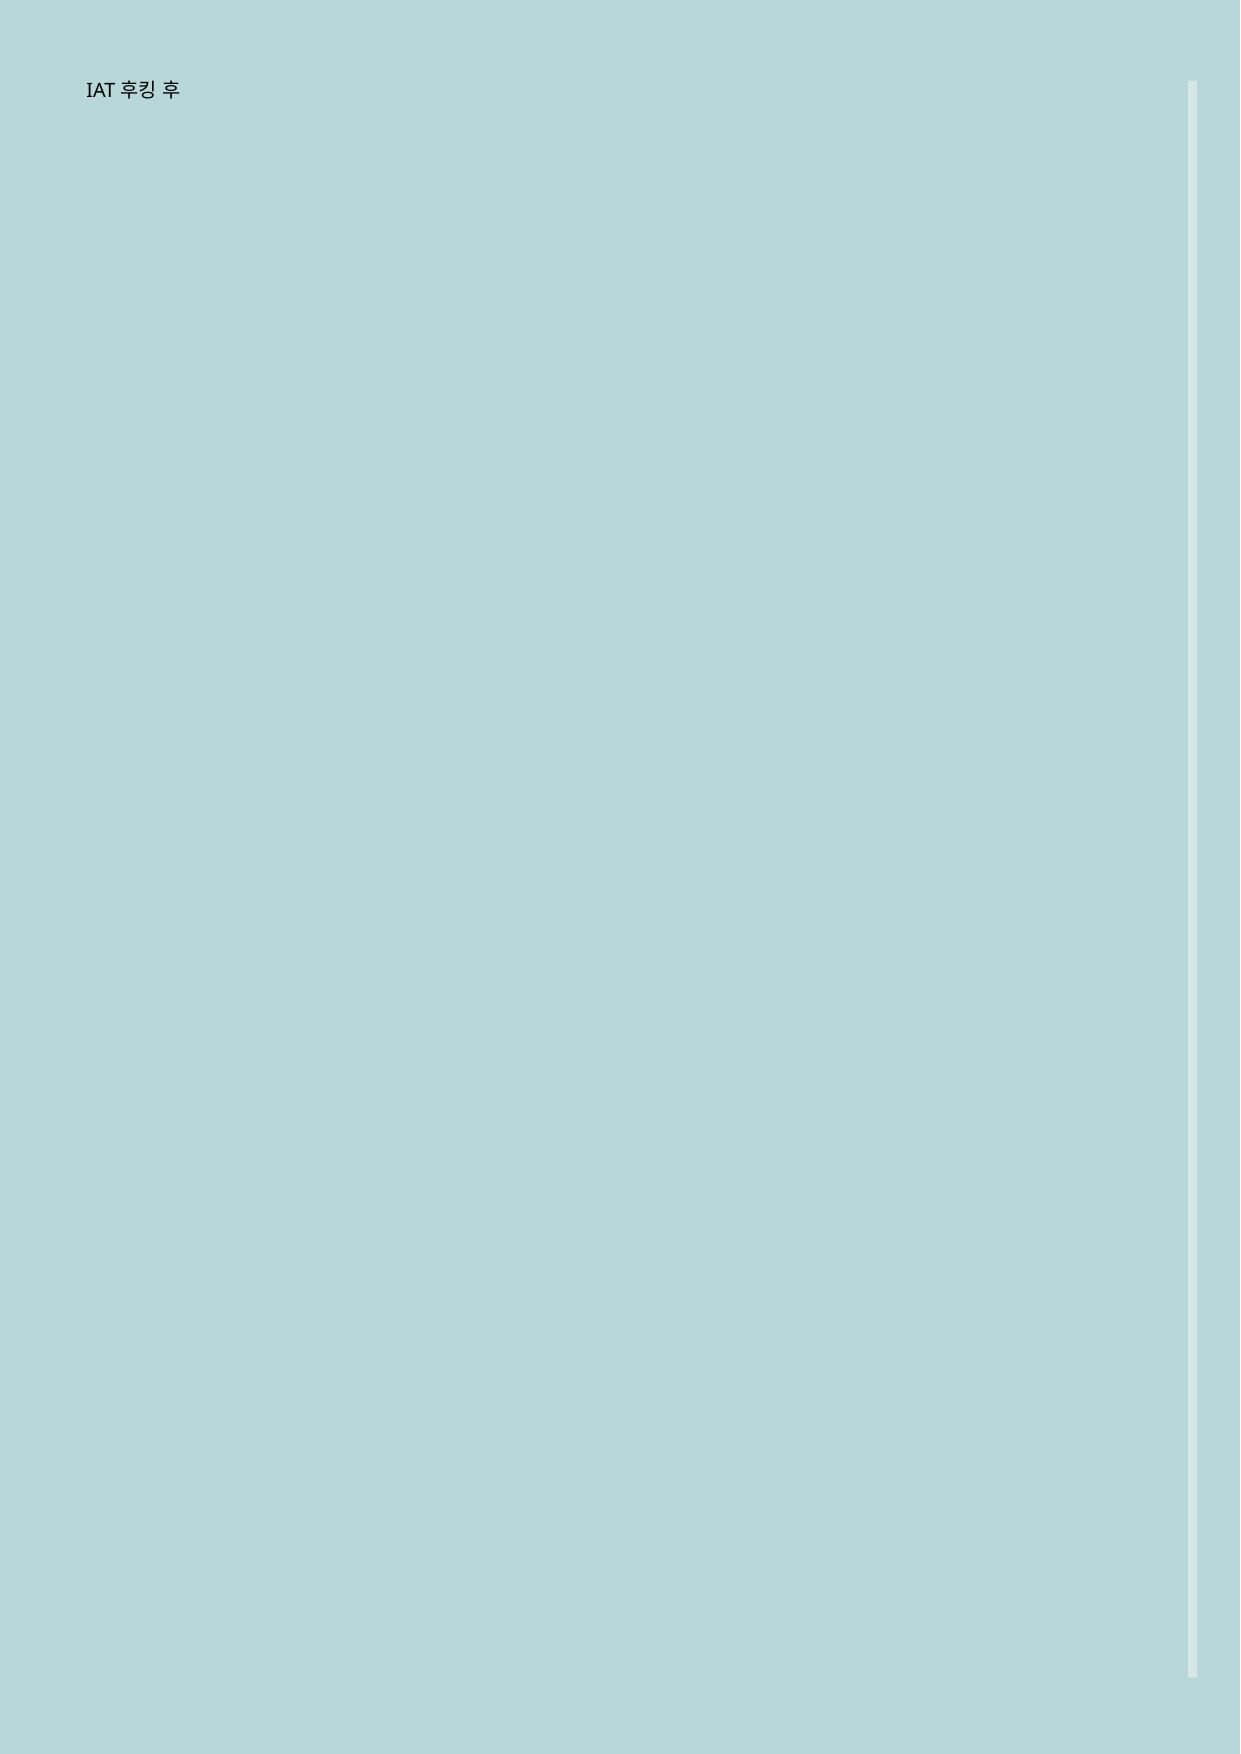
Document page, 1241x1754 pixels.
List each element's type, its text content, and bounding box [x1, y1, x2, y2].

table_cell IAT 후킹 후 [75, 75, 1188, 1678]
